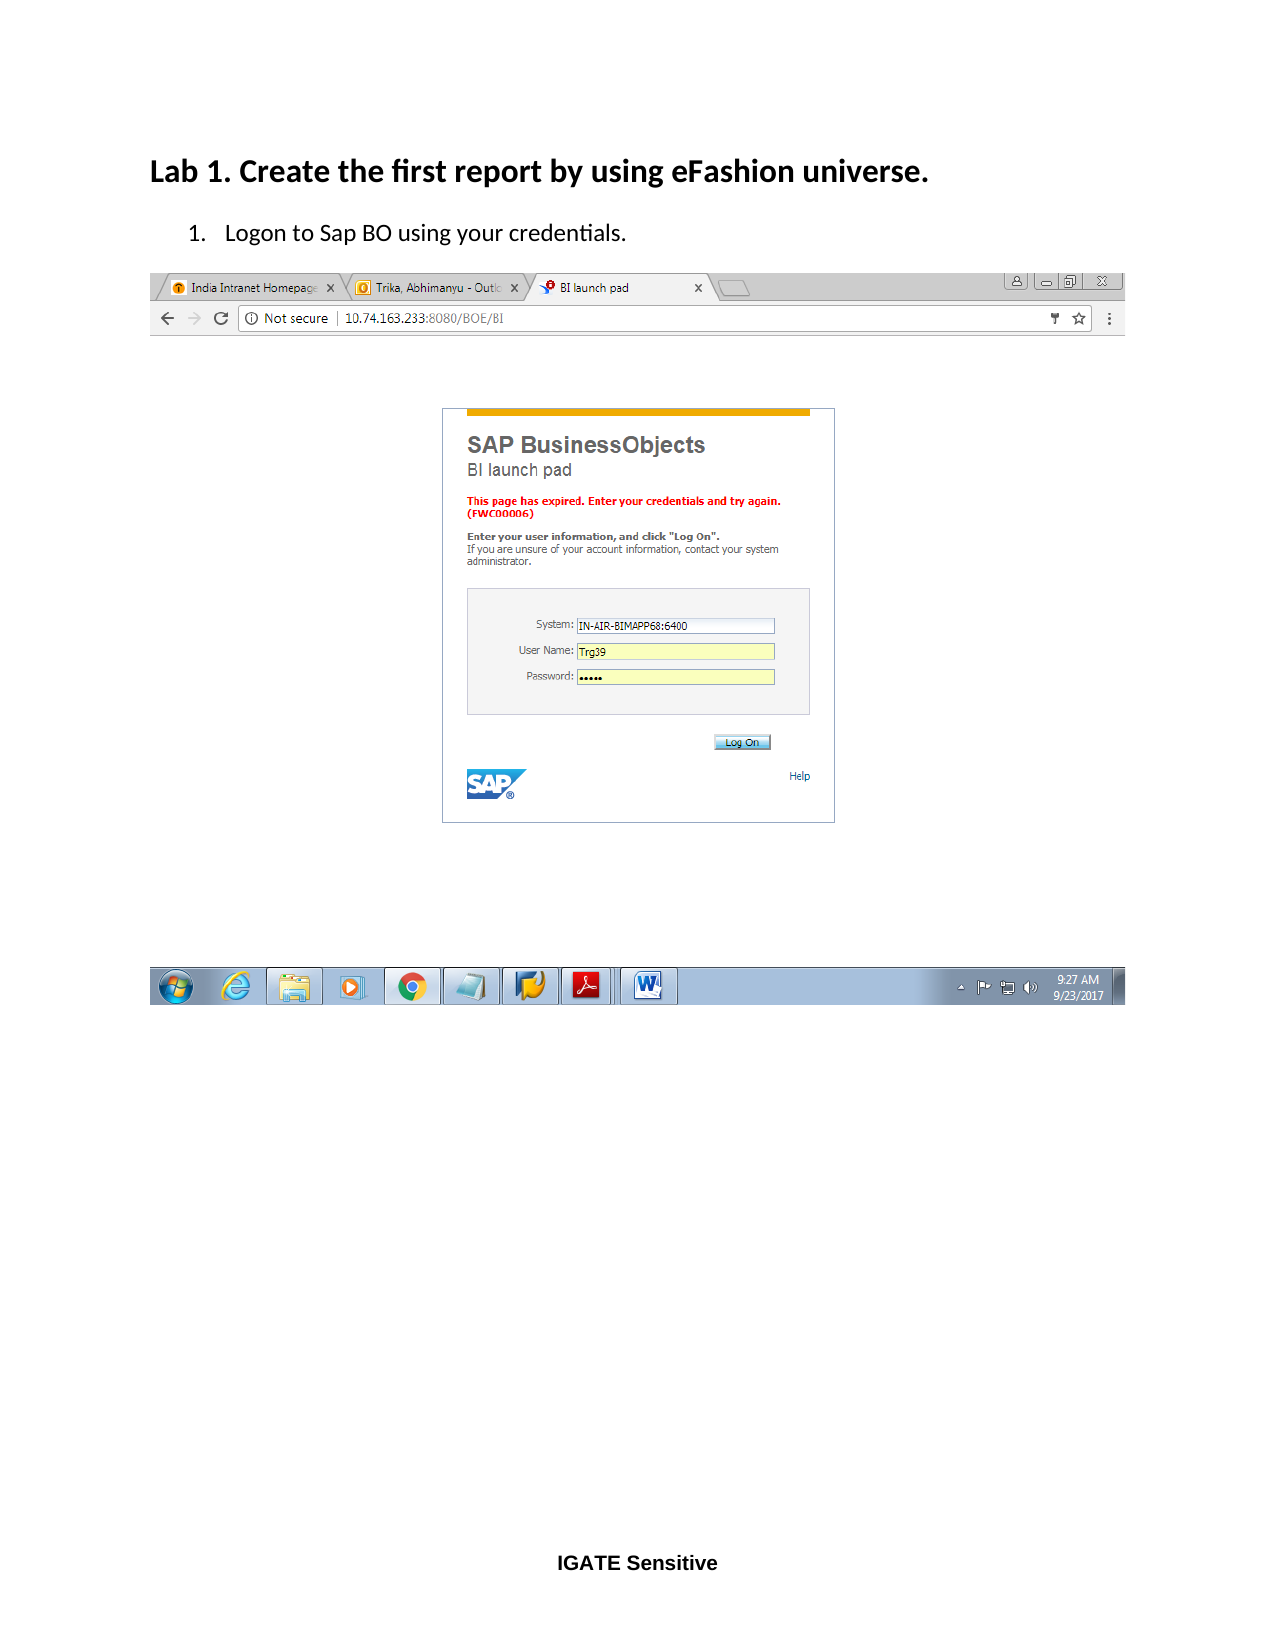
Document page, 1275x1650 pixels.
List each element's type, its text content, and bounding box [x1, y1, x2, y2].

list Logon to Sap BO using your credentials. [187, 218, 1125, 248]
text Lab 1. Create the first report by using eFashion universe. [150, 150, 1125, 191]
picture [150, 273, 1125, 1005]
